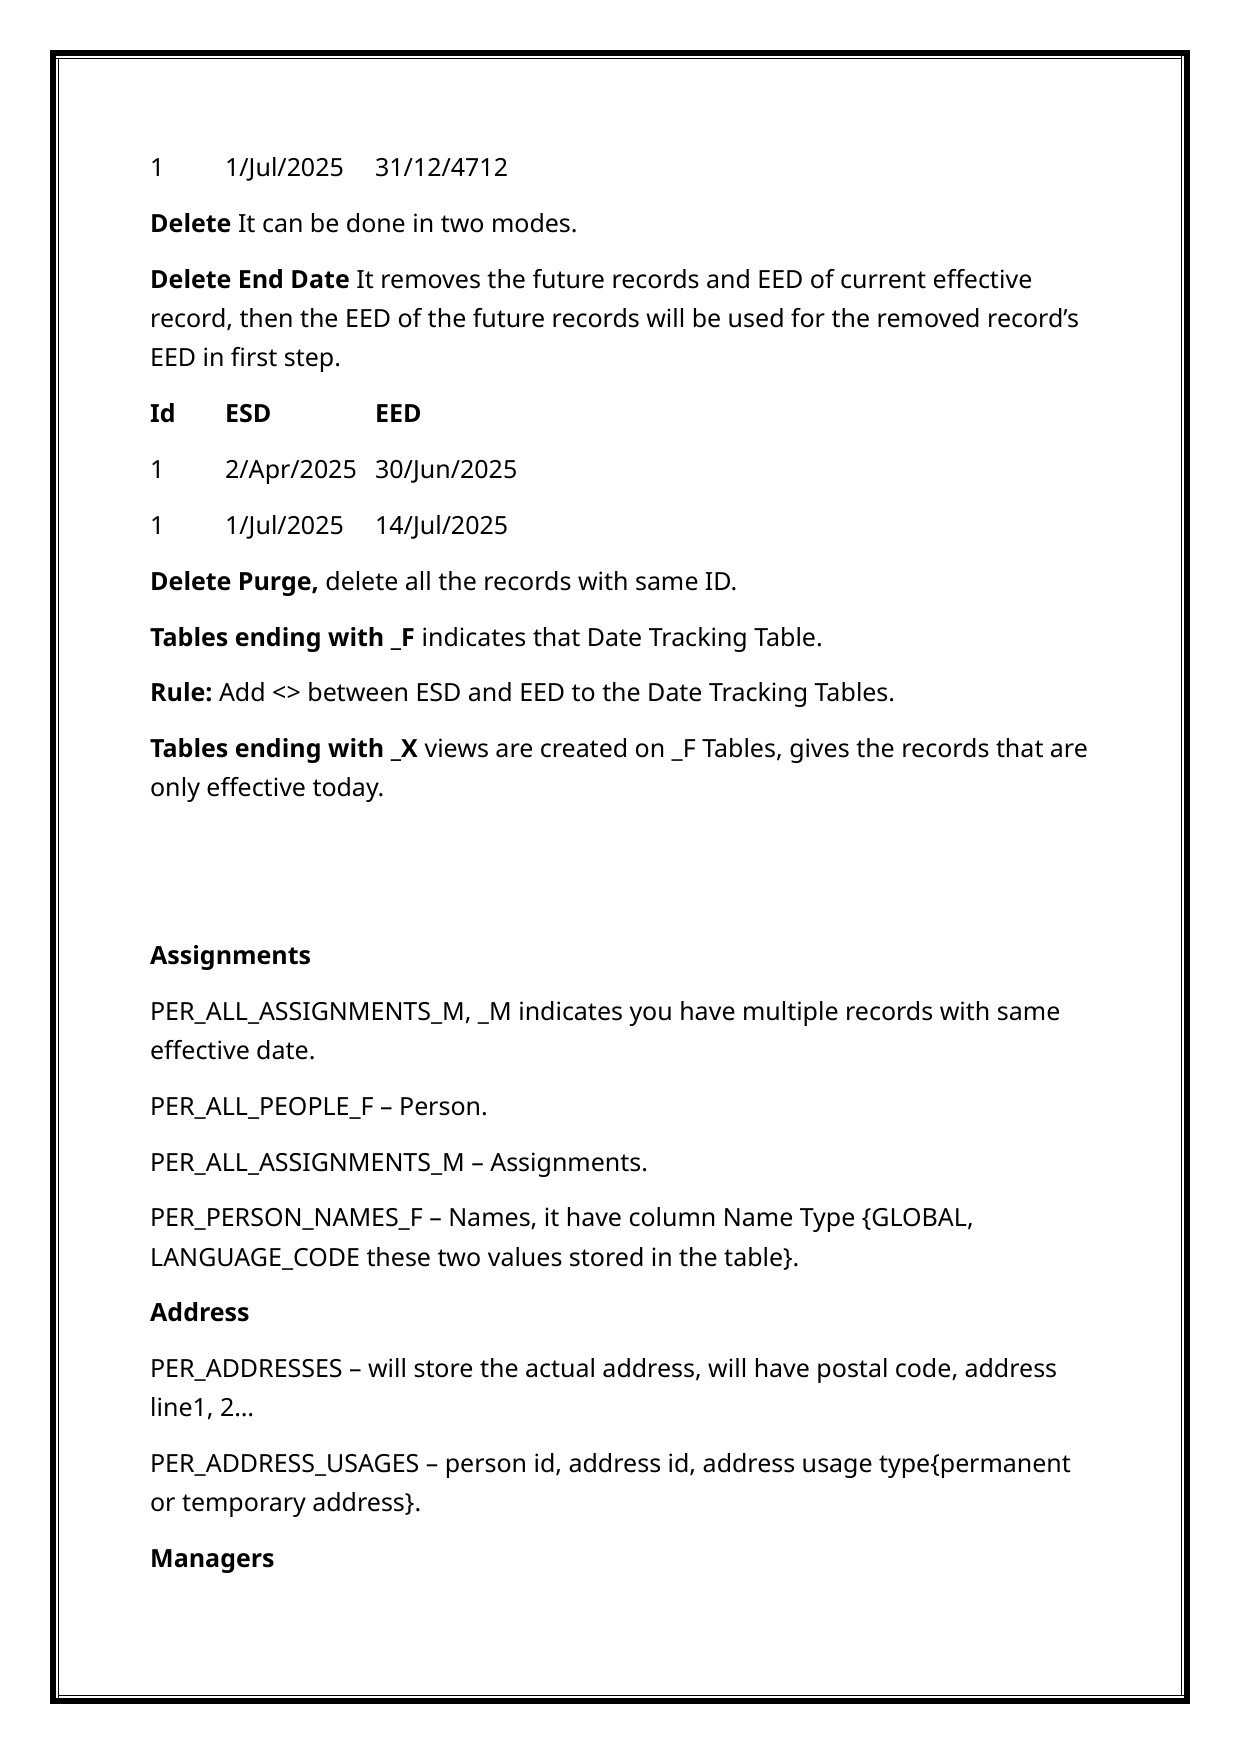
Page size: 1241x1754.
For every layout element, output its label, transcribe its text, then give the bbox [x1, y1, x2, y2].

text PER_ALL_ASSIGNMENTS_M, _M indicates you have multiple records with same effective date. [150, 993, 1090, 1067]
text Delete Purge, delete all the records with same ID. [150, 563, 1090, 597]
text PER_ADDRESSES – will store the actual address, will have postal code, address line1, 2… [150, 1351, 1090, 1424]
text PER_ALL_ASSIGNMENTS_M – Assignments. [150, 1144, 1090, 1178]
text Id ESD EED [150, 396, 1090, 430]
text 1 1/Jul/2025 14/Jul/2025 [150, 507, 1090, 542]
text PER_PERSON_NAMES_F – Names, it have column Name Type {GLOBAL, LANGUAGE_CODE these two values stored in the table}. [150, 1200, 1090, 1273]
text 1 1/Jul/2025 31/12/4712 [150, 150, 1090, 184]
text Rule: Add <> between ESD and EED to the Date Tracking Tables. [150, 675, 1090, 709]
text PER_ALL_PEOPLE_F – Person. [150, 1088, 1090, 1122]
text Delete End Date It removes the future records and EED of current effective record, then the EED of the future records will be used for the removed record’s EED in first step. [150, 262, 1090, 374]
text Assignments [150, 937, 1090, 972]
text Tables ending with _F indicates that Date Tracking Table. [150, 619, 1090, 653]
text Address [150, 1295, 1090, 1329]
text Managers [150, 1541, 1090, 1575]
text Tables ending with _X views are created on _F Tables, gives the records that are only effective today. [150, 731, 1090, 804]
text PER_ADDRESS_USAGES – person id, address id, address usage type{permanent or temporary address}. [150, 1446, 1090, 1519]
text Delete It can be done in two modes. [150, 206, 1090, 240]
text 1 2/Apr/2025 30/Jun/2025 [150, 452, 1090, 486]
